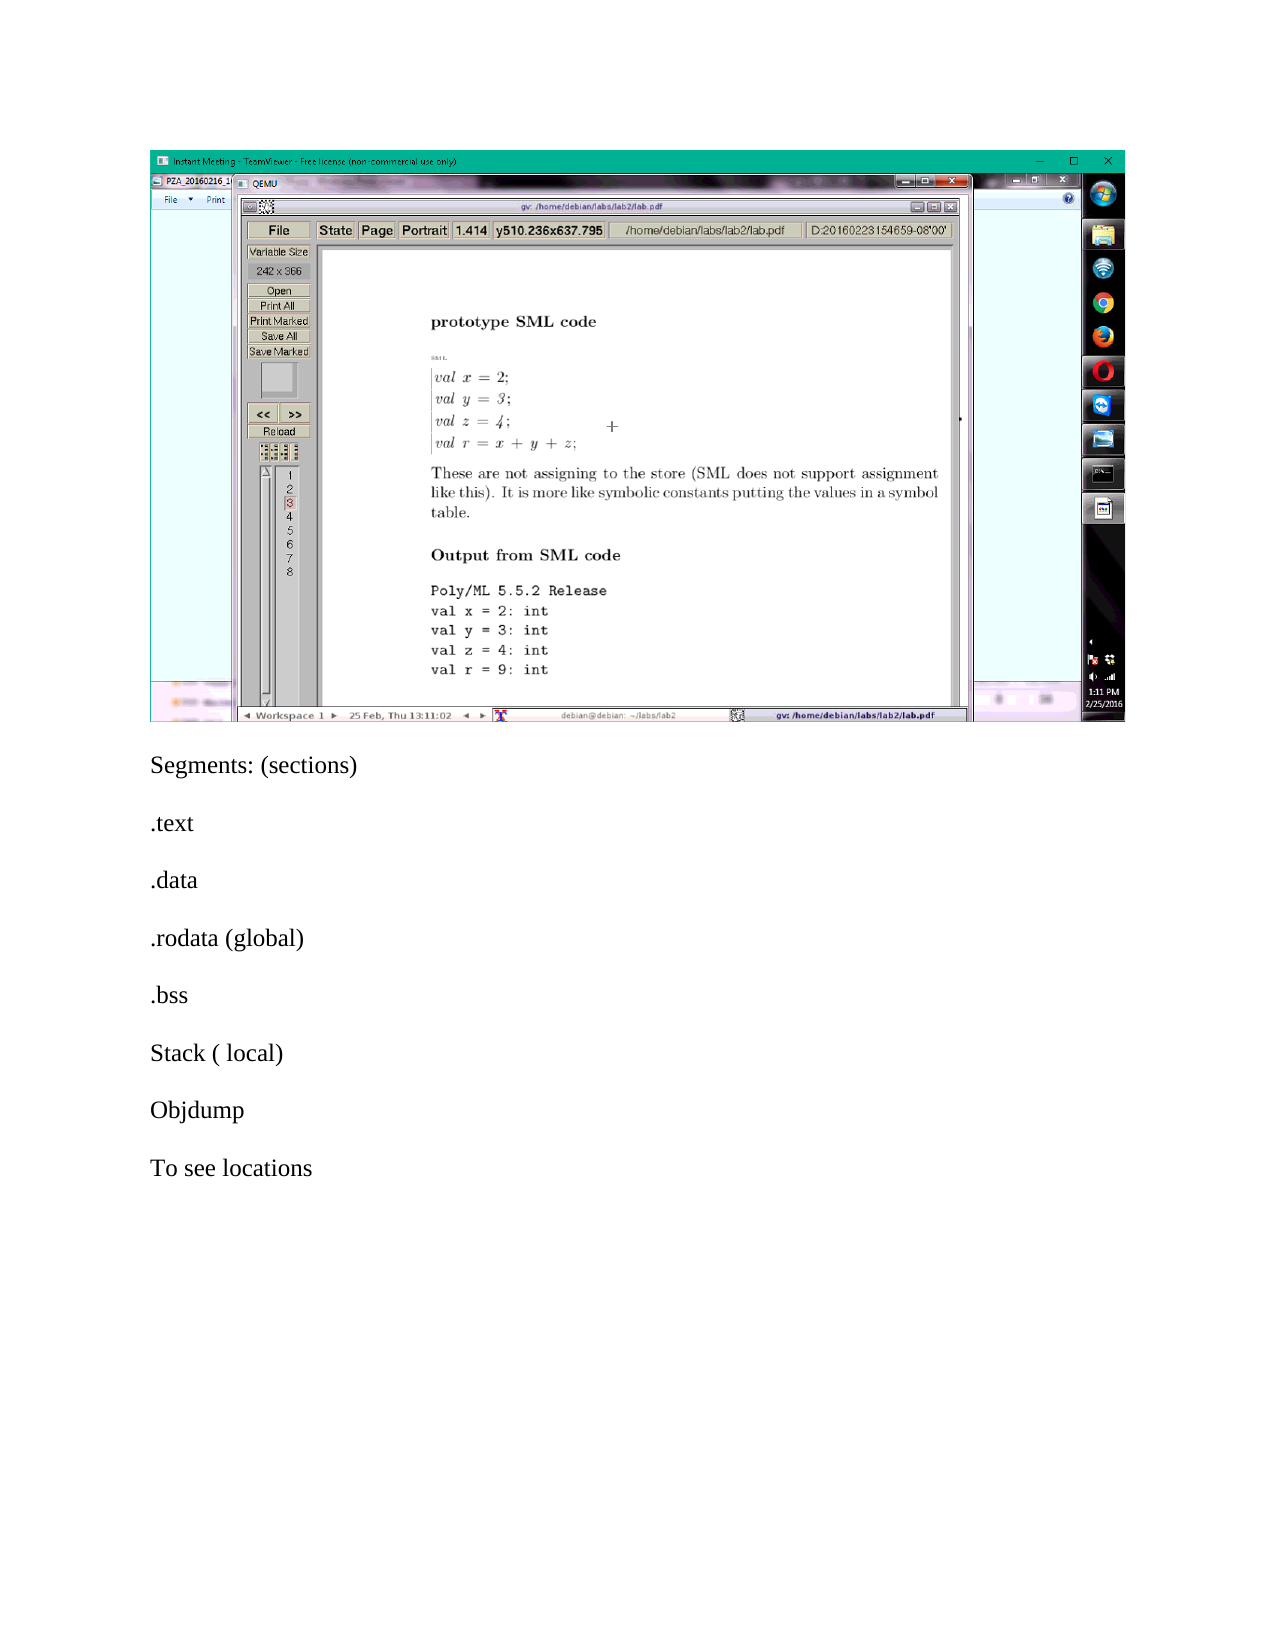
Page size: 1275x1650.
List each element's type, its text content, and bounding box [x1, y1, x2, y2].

text Segments: (sections) [150, 750, 1125, 779]
picture [150, 150, 1125, 722]
text .data [150, 865, 1125, 894]
text .text [150, 808, 1125, 837]
text Objdump [150, 1095, 1125, 1124]
text .bss [150, 980, 1125, 1009]
text Stack ( local) [150, 1038, 1125, 1067]
text .rodata (global) [150, 923, 1125, 952]
text To see locations [150, 1153, 1125, 1182]
